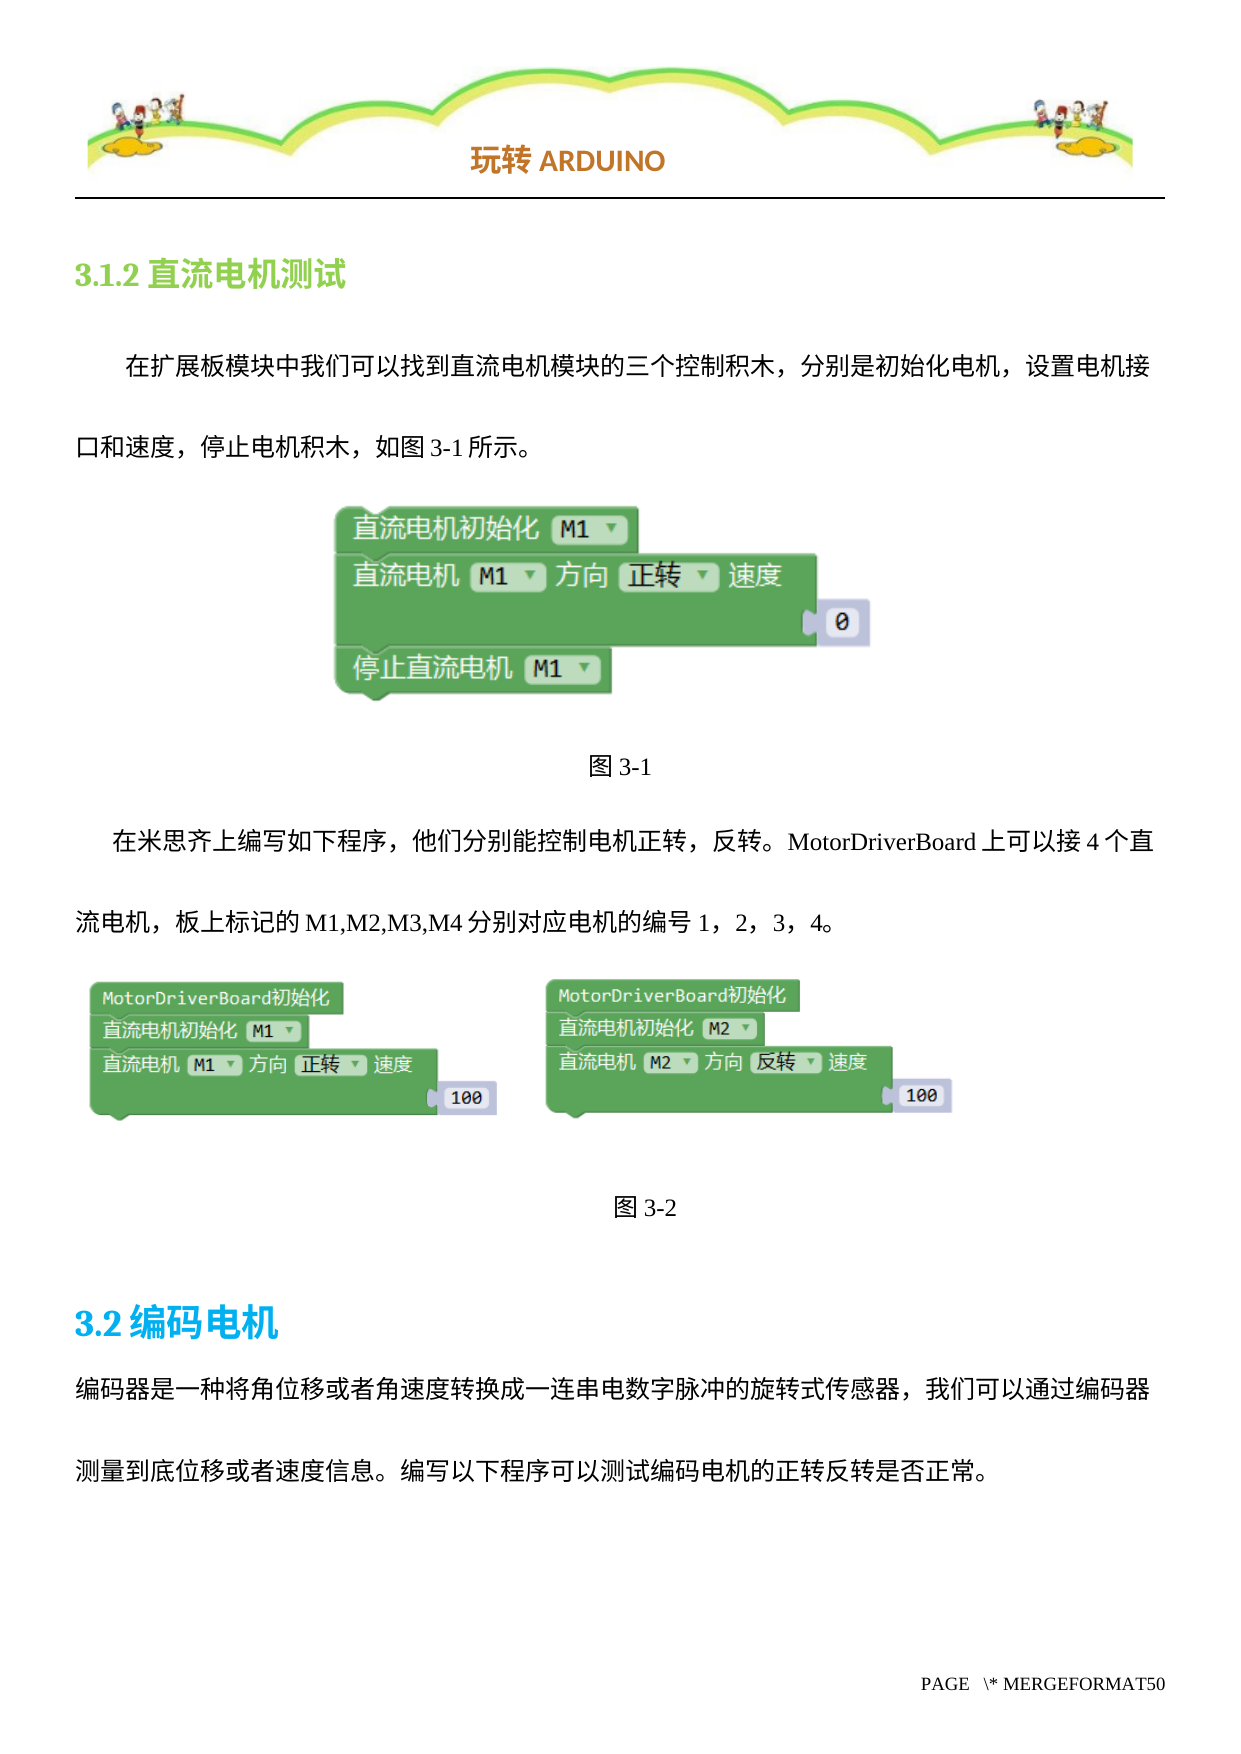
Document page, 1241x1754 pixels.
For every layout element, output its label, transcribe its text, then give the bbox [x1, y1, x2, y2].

text 在米思齐上编写如下程序，他们分别能控制电机正转，反转。MotorDriverBoard上可以接4个直流电机，板上标记的M1,M2,M3,M4分别对应电机的编号1，2，3，4。 [75, 805, 1165, 955]
picture [312, 486, 928, 718]
subtitle 3.1.2 直流电机测试 [75, 238, 1165, 306]
text 编码器是一种将角位移或者角速度转换成一连串电数字脉冲的旋转式传感器，我们可以通过编码器测量到底位移或者速度信息。编写以下程序可以测试编码电机的正转反转是否正常。 [75, 1354, 1165, 1503]
text 图3-2 [75, 1171, 1165, 1239]
text 图3-1 [75, 730, 1165, 798]
picture [87, 58, 1134, 181]
text 在扩展板模块中我们可以找到直流电机模块的三个控制积木，分别是初始化电机，设置电机接口和速度，停止电机积木，如图3-1所示。 [75, 330, 1165, 479]
picture [75, 961, 982, 1140]
subtitle 3.2编码电机 [75, 1286, 1165, 1354]
